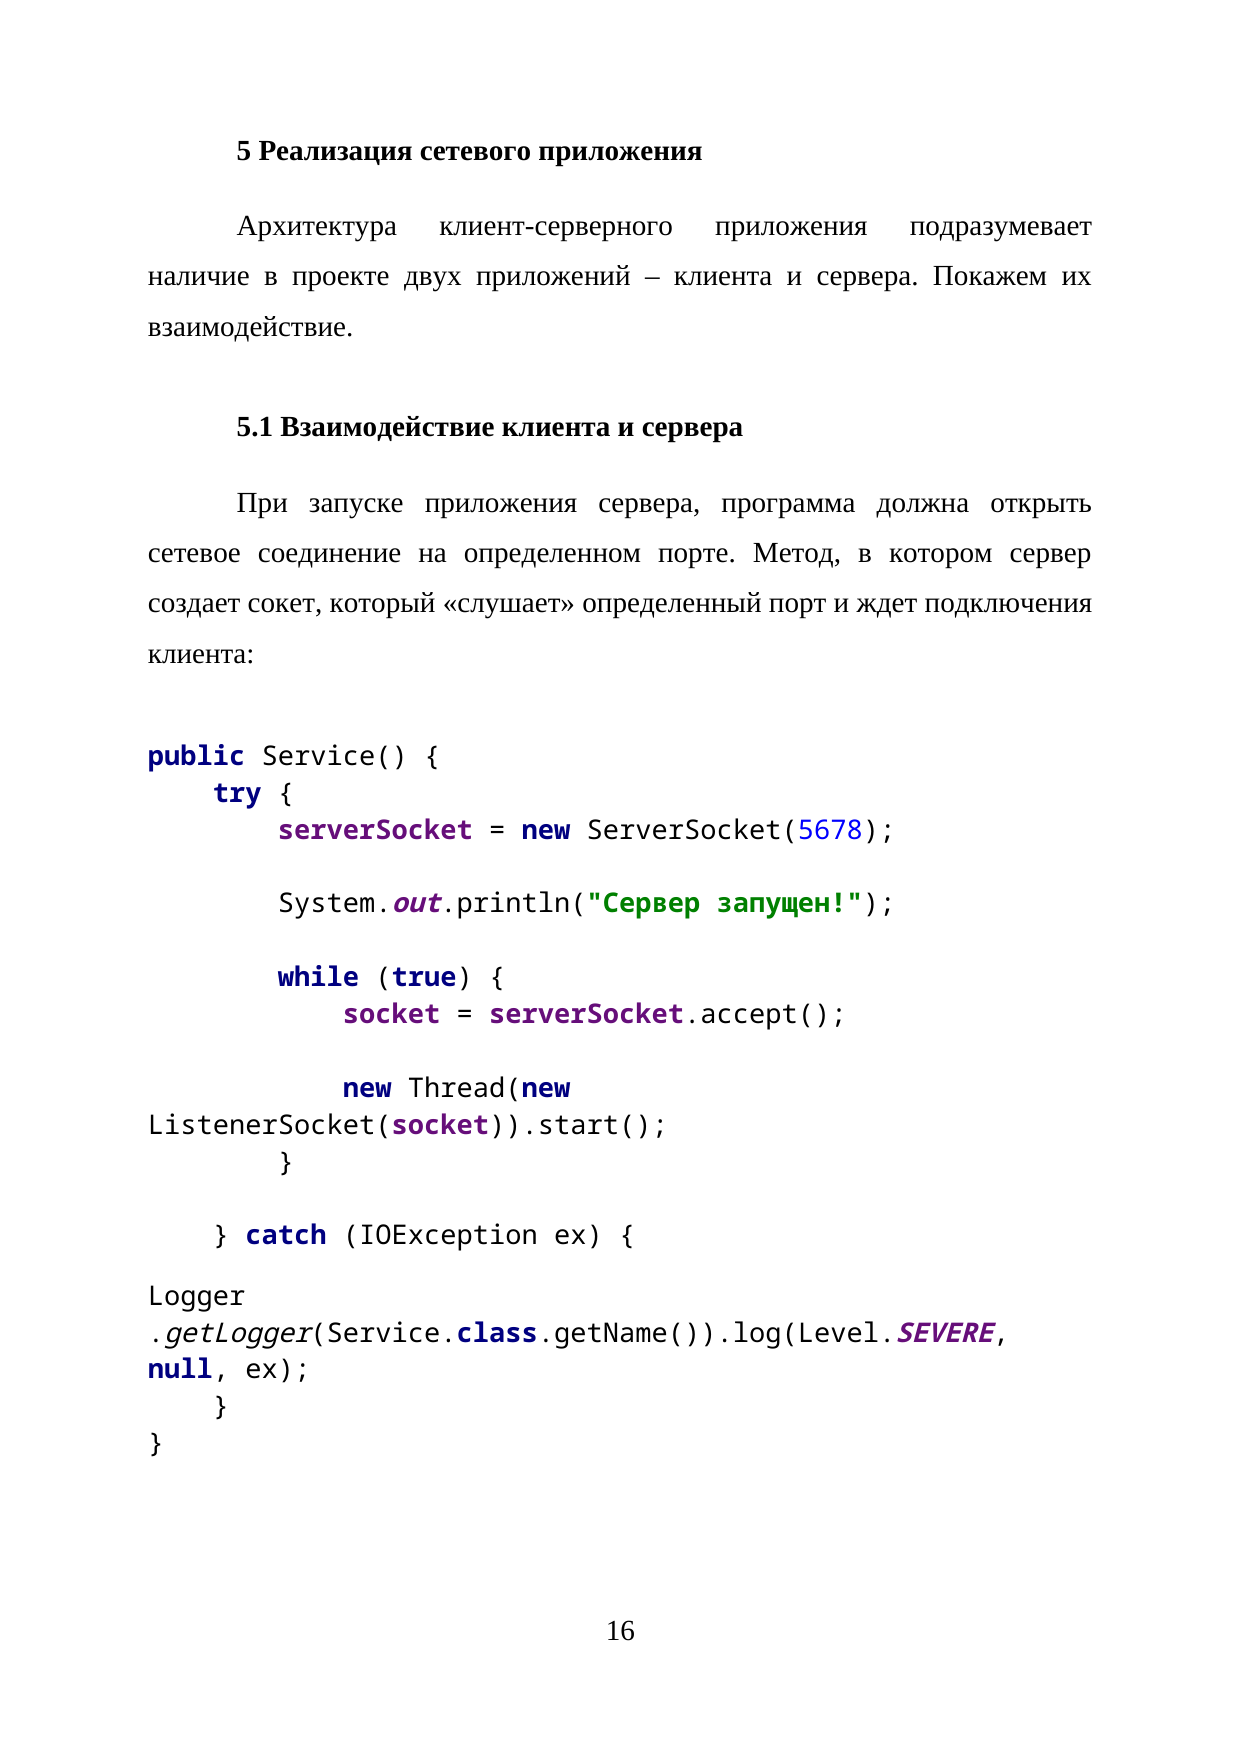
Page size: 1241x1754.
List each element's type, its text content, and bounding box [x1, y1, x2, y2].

subtitle 5.1 Взаимодействие клиента и сервера [148, 409, 1092, 443]
text public Service() { try { serverSocket = new ServerSocket(5678); System.out.println("Сервер запущен!"); while (true) { socket = serverSocket.accept(); new Thread(new ListenerSocket(socket)).start(); } } catch (IOException ex) { Logger.getLogger(Service.class.getName()).log(Level.SEVERE, null, ex); } } [148, 736, 1092, 1461]
subtitle 5 Реализация сетевого приложения [148, 133, 1092, 166]
text При запуске приложения сервера, программа должна открыть сетевое соединение на определенном порте. Метод, в котором сервер создает сокет, который «слушает» определенный порт и ждет подключения клиента: [148, 485, 1093, 669]
text Архитектура клиент-серверного приложения подразумевает наличие в проекте двух приложений – клиента и сервера. Покажем их взаимодействие. [148, 208, 1093, 342]
